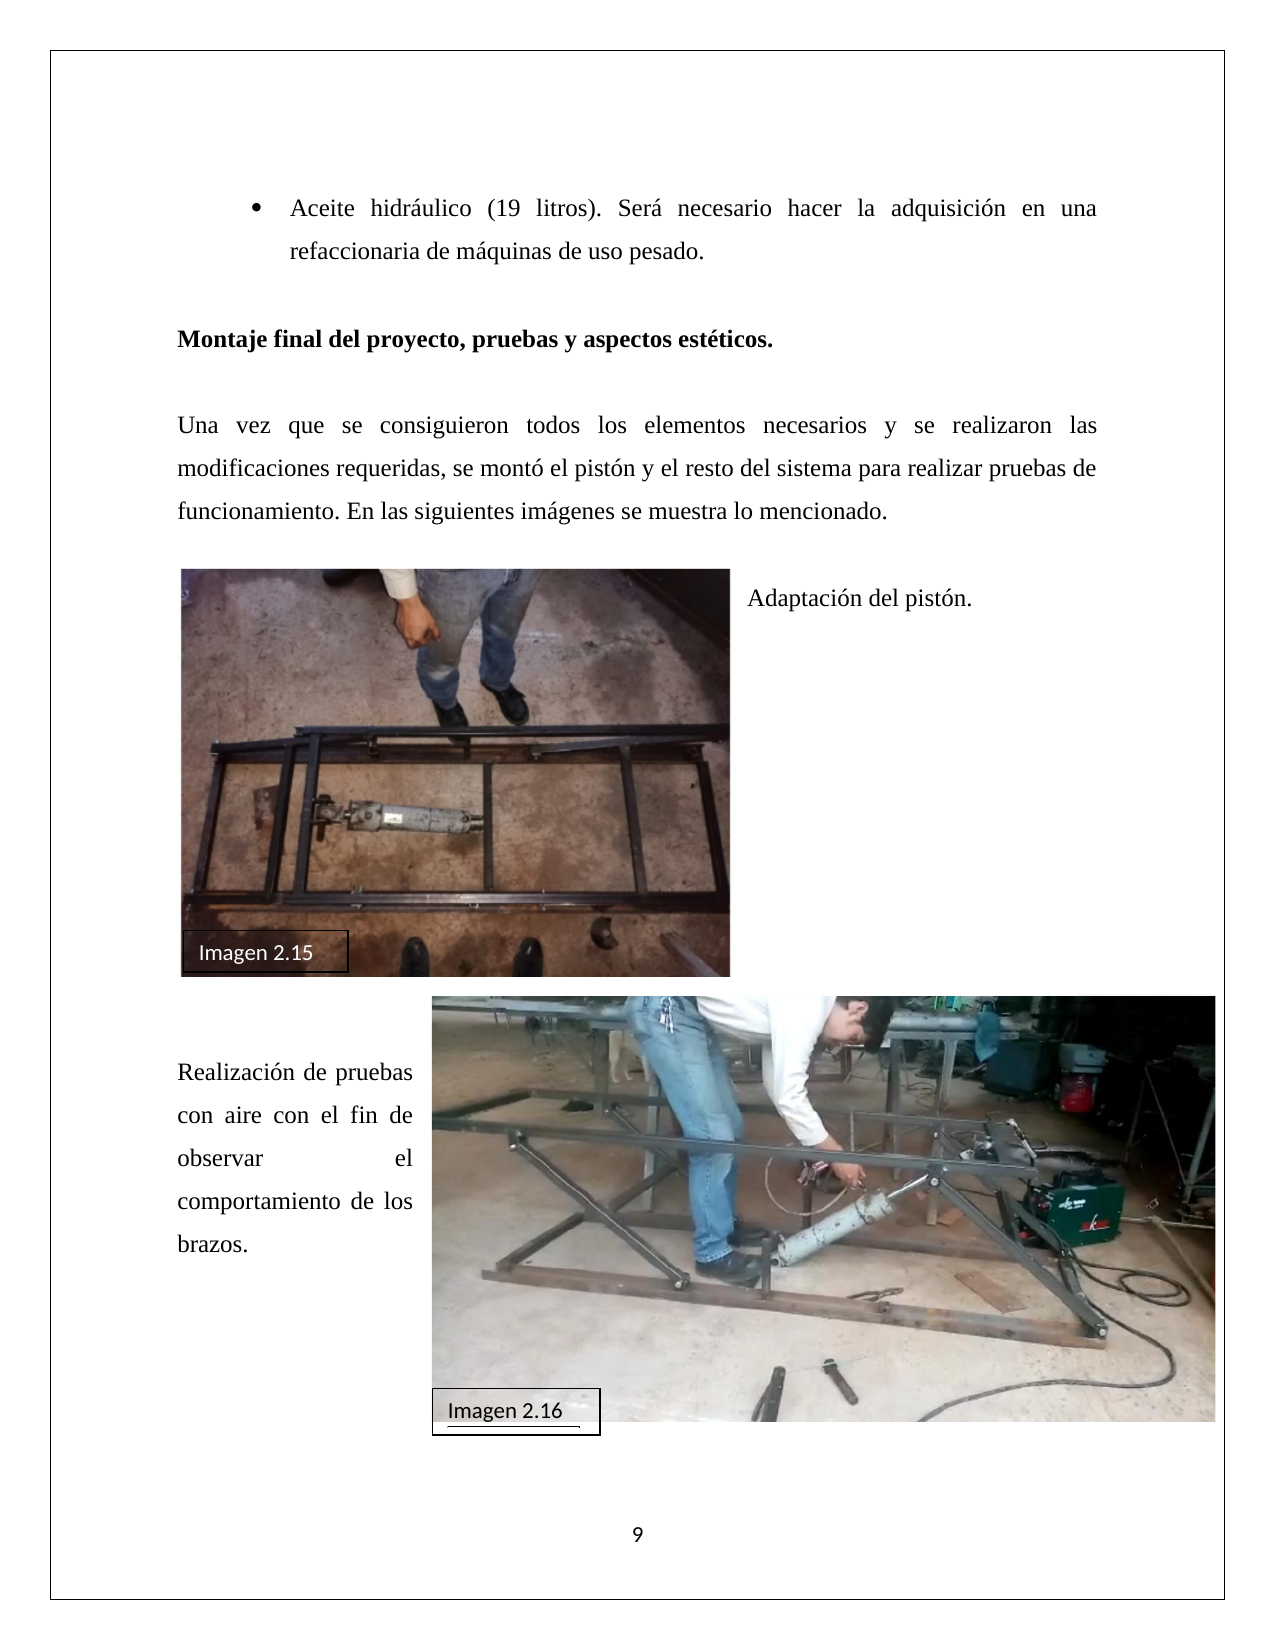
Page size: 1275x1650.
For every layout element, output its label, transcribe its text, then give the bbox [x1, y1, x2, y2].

text Montaje final del proyecto, pruebas y aspectos estéticos. [177, 324, 1098, 353]
picture [433, 1389, 599, 1422]
picture [431, 994, 1216, 1422]
text Una vez que se consiguieron todos los elementos necesarios y se realizaron las modificaciones requeridas, se montó el pistón y el resto del sistema para realizar pruebas de funcionamiento. En las siguientes imágenes se muestra lo mencionado. [177, 410, 1098, 525]
text Adaptación del pistón. [732, 583, 1098, 611]
text Realización de pruebas con aire con el fin de observar el comportamiento de los brazos. [177, 1057, 431, 1258]
list Aceite hidráulico (19 litros). Será necesario hacer la adquisición en una refaccionaria de máquinas de uso pesado. [252, 193, 1098, 264]
picture [178, 569, 732, 977]
